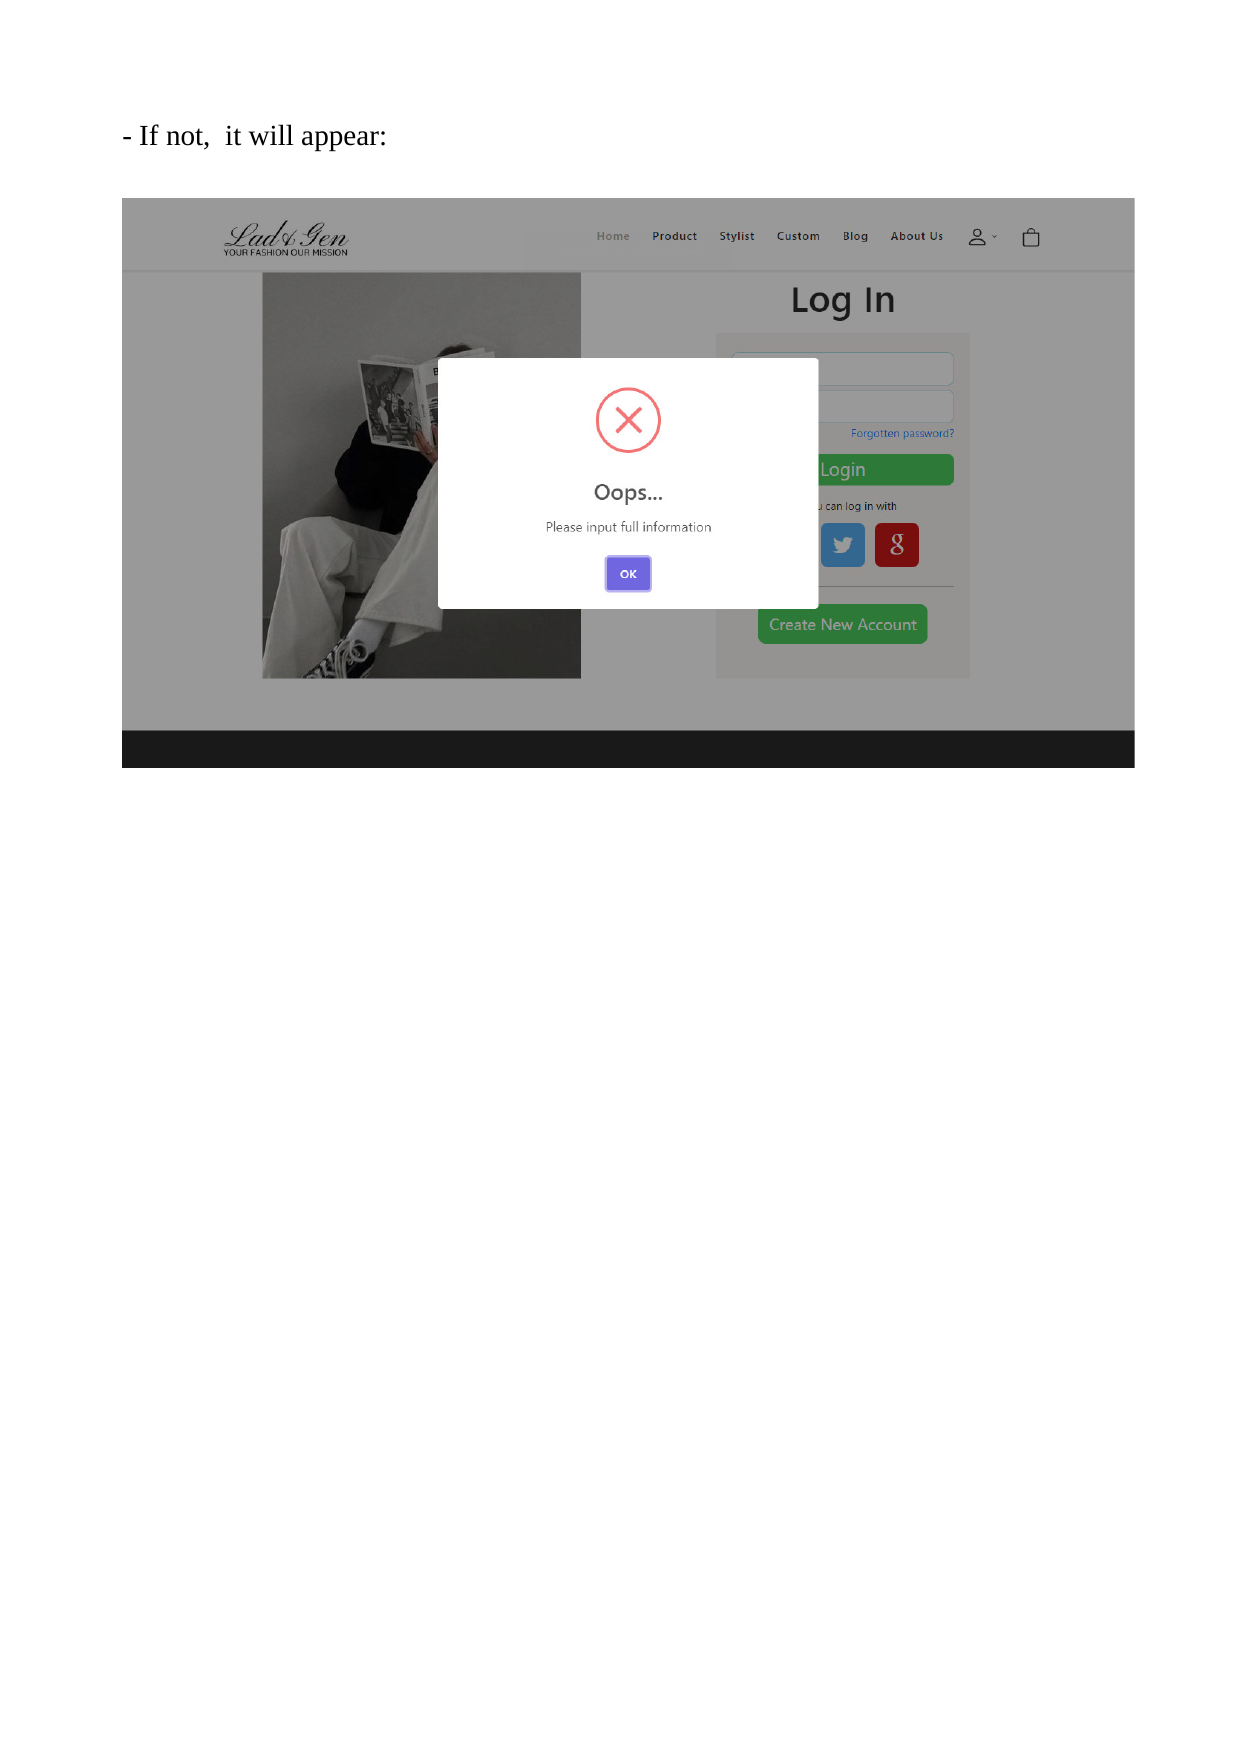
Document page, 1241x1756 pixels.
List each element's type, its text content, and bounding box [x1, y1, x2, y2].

subtitle - If not, it will appear: [122, 118, 1211, 152]
picture [122, 198, 1135, 768]
